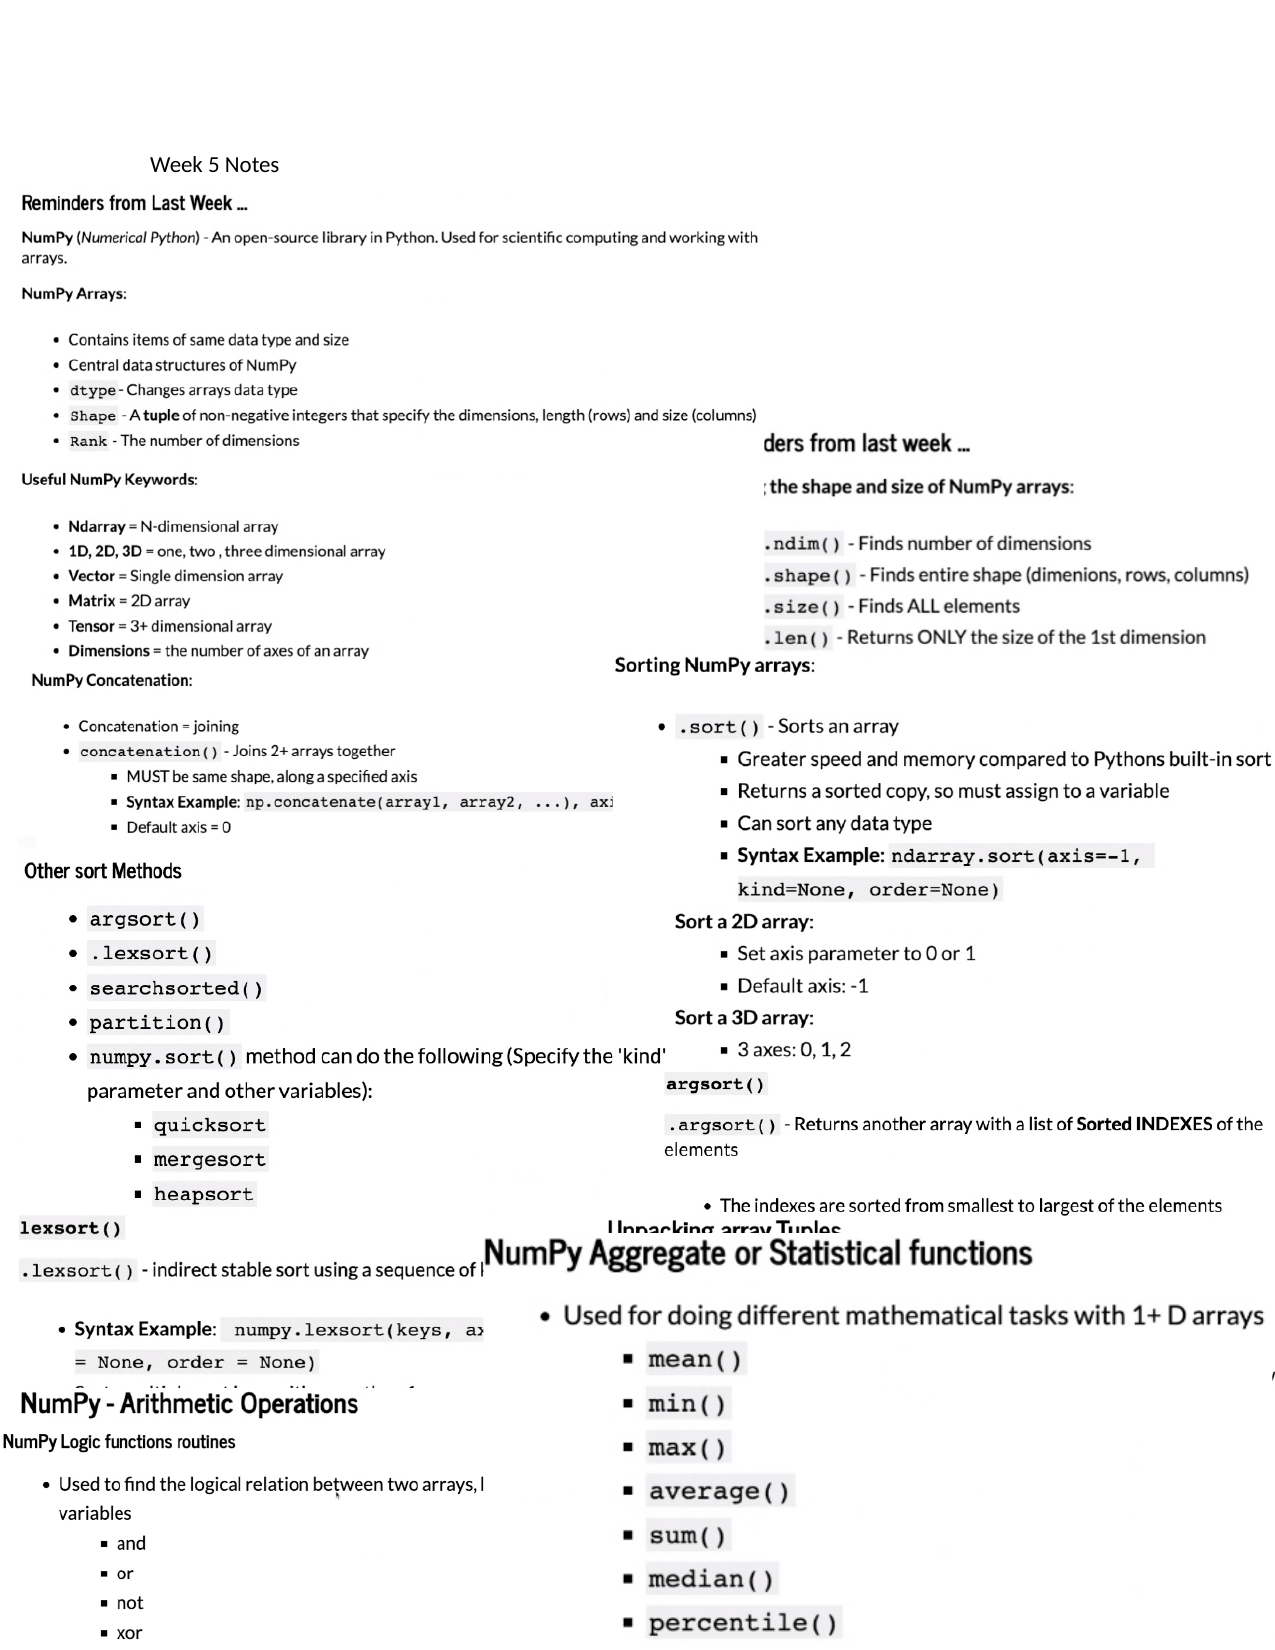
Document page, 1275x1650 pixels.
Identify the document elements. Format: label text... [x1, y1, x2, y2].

picture [1, 183, 1275, 1650]
text Week 5 Notes [150, 150, 1125, 178]
